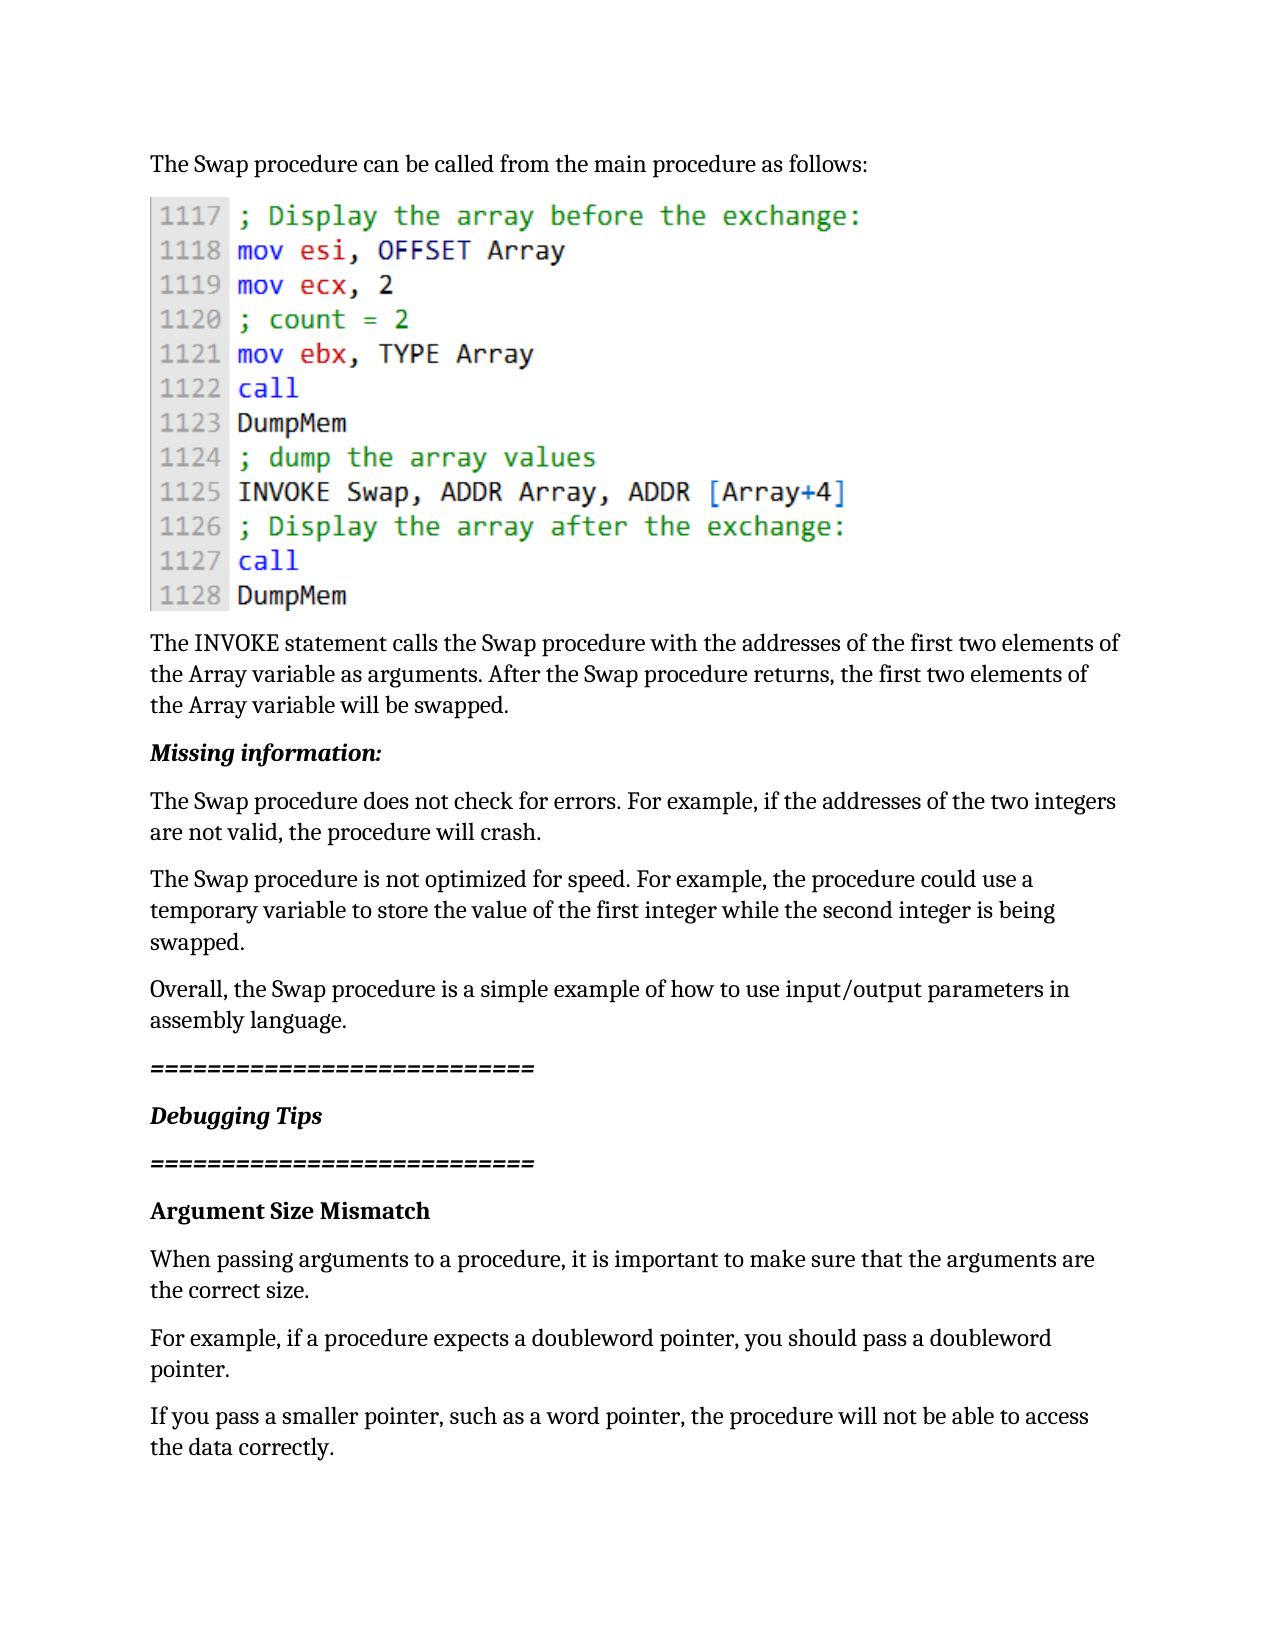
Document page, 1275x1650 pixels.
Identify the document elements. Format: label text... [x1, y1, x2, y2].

text The Swap procedure does not check for errors. For example, if the addresses of the two integers are not valid, the procedure will crash. [150, 787, 1125, 846]
text The INVOKE statement calls the Swap procedure with the addresses of the first two elements of the Array variable as arguments. After the Swap procedure returns, the first two elements of the Array variable will be swapped. [150, 629, 1125, 720]
text The Swap procedure is not optimized for speed. For example, the procedure could use a temporary variable to store the value of the first integer while the second integer is being swapped. [150, 865, 1125, 956]
text =========================== [150, 1054, 1125, 1083]
text Argument Size Mismatch [150, 1197, 1125, 1226]
text The Swap procedure can be called from the main procedure as follows: [150, 150, 1125, 179]
text Missing information: [150, 739, 1125, 768]
text If you pass a smaller pointer, such as a word pointer, the procedure will not be able to access the data correctly. [150, 1402, 1125, 1462]
picture [150, 197, 939, 611]
text =========================== [150, 1149, 1125, 1178]
text Debugging Tips [150, 1102, 1125, 1130]
text When passing arguments to a procedure, it is important to make sure that the arguments are the correct size. [150, 1245, 1125, 1304]
text Overall, the Swap procedure is a simple example of how to use input/output parameters in assembly language. [150, 975, 1125, 1035]
text For example, if a procedure expects a doubleword pointer, you should pass a doubleword pointer. [150, 1323, 1125, 1383]
